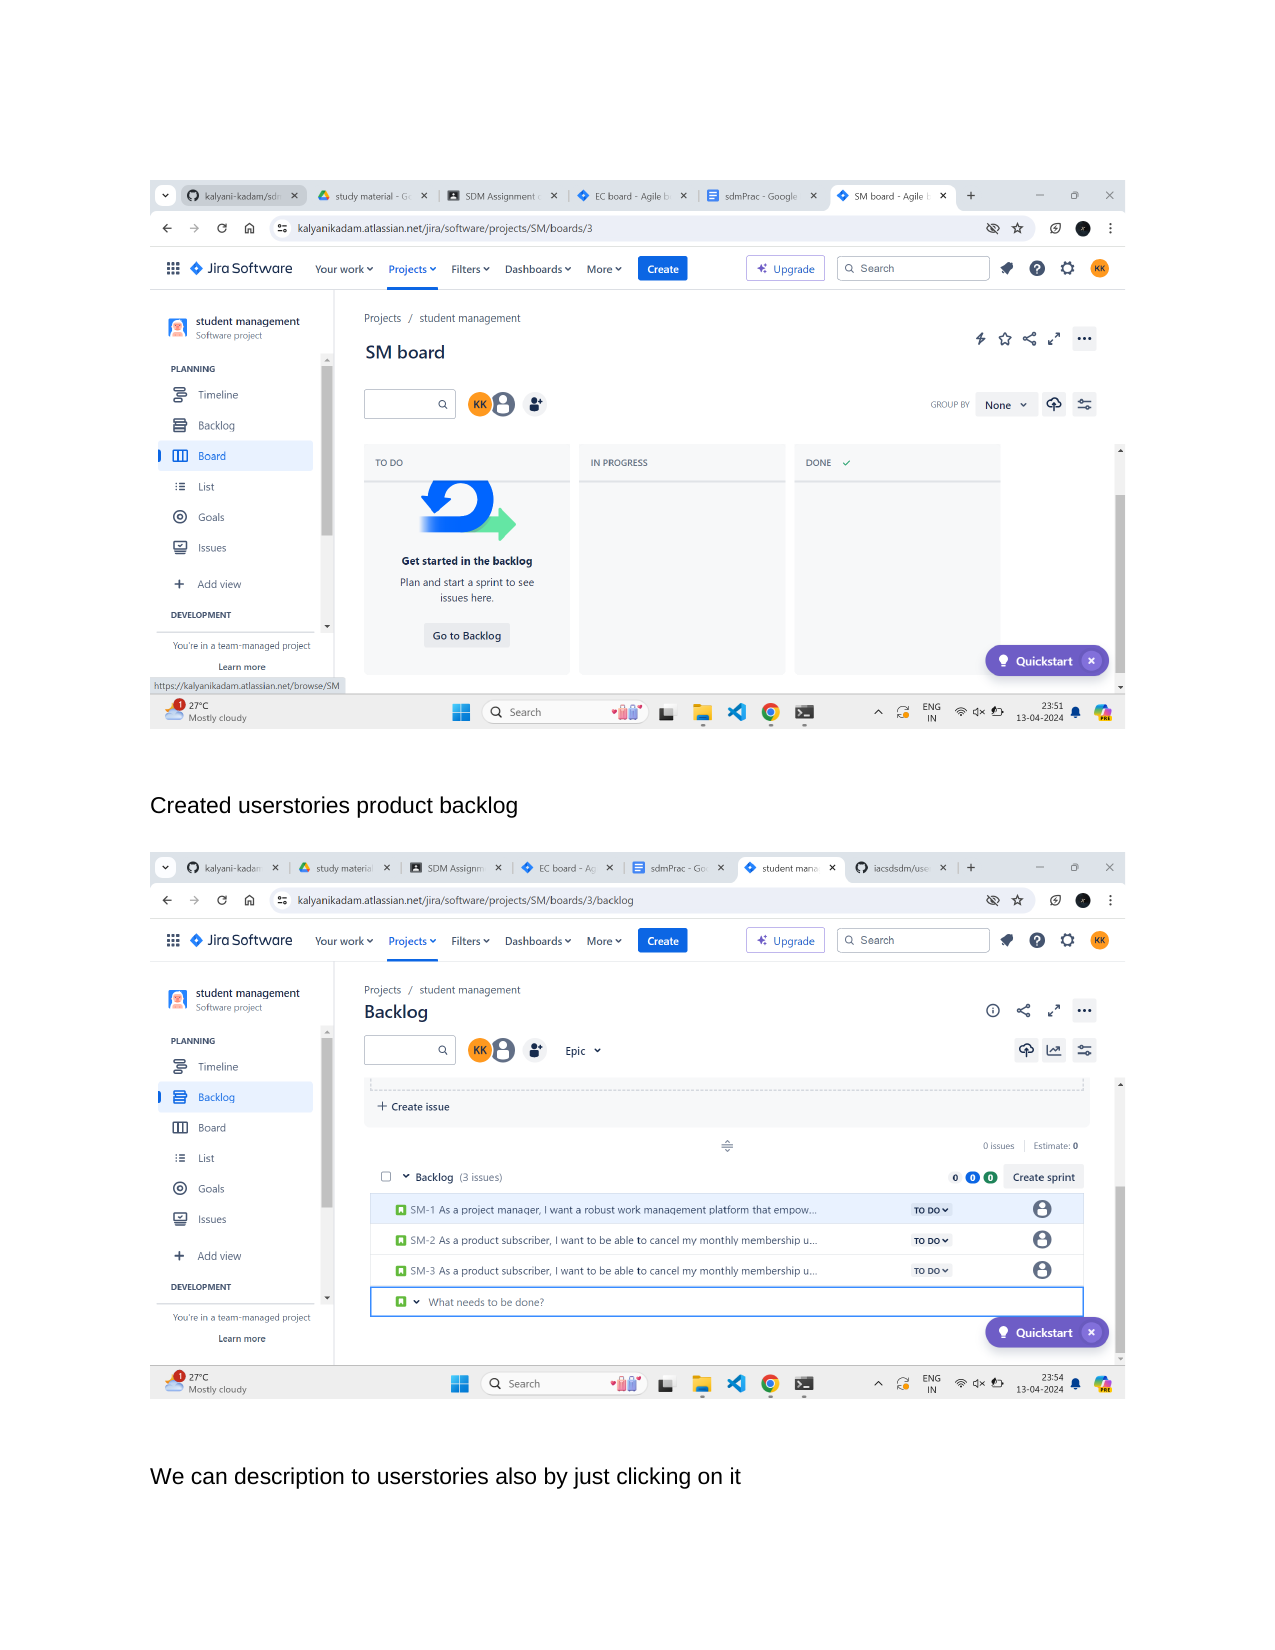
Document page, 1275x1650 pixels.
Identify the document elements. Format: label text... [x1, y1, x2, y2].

text Created userstories product backlog [150, 792, 1125, 819]
picture [150, 180, 1125, 729]
picture [150, 852, 1125, 1399]
text We can description to userstories also by just clicking on it [150, 1463, 1125, 1489]
